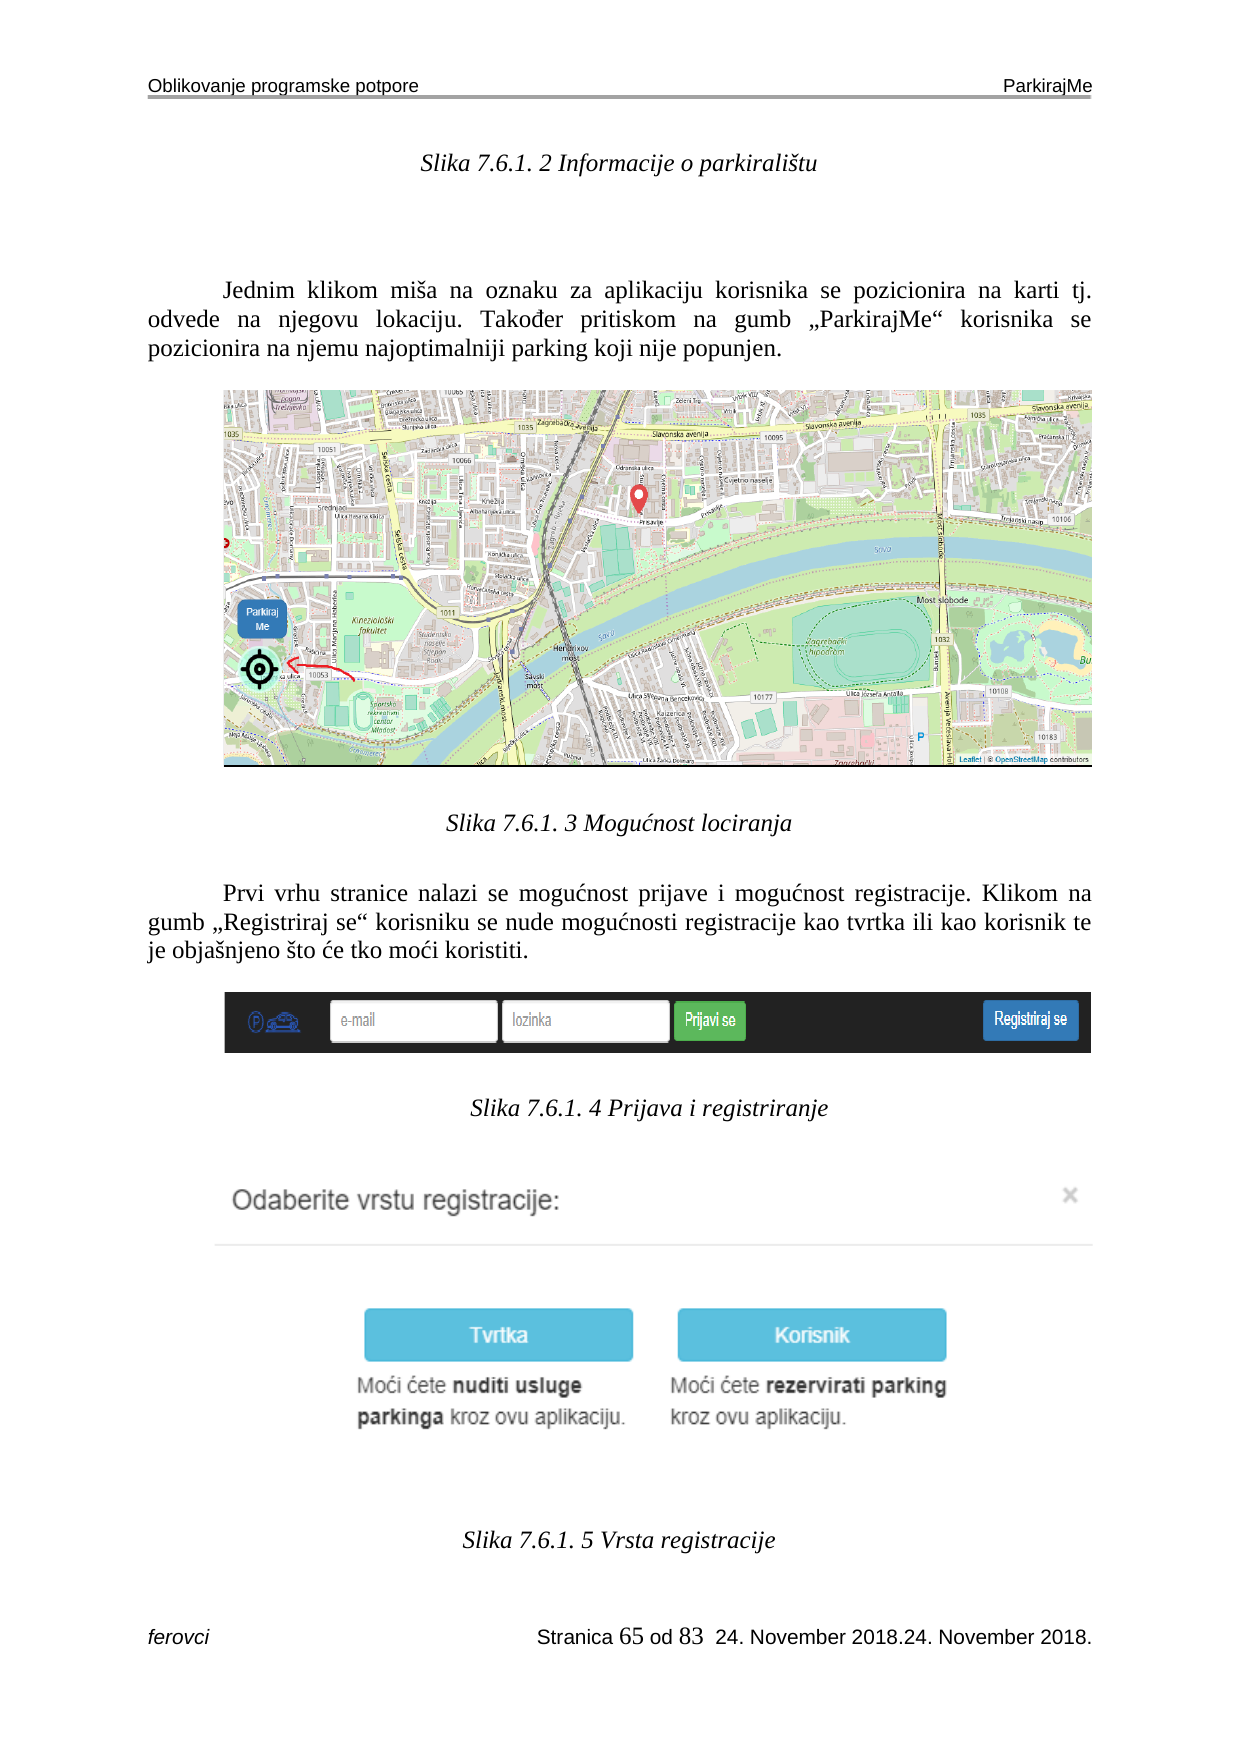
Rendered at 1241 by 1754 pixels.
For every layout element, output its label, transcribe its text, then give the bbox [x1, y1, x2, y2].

text Prvi vrhu stranice nalazi se mogućnost prijave i mogućnost registracije. Klikom na gumb „Registriraj se“ korisniku se nude mogućnosti registracije kao tvrtka ili kao korisnik te je objašnjeno što će tko moći koristiti. [148, 878, 1093, 964]
picture [147, 95, 1092, 99]
picture [224, 992, 1091, 1053]
text Jednim klikom miša na oznaku za aplikaciju korisnika se pozicionira na karti tj. odvede na njegovu lokaciju. Također pritiskom na gumb „ParkirajMe“ korisnika se pozicionira na njemu najoptimalniji parking koji nije popunjen. [148, 275, 1093, 361]
text Slika 7.6.1. 5 Vrsta registracije [148, 1525, 1093, 1554]
picture [214, 1163, 1093, 1484]
text Slika 7.6.1. 3 Mogućnost lociranja [148, 808, 1093, 837]
text Slika 7.6.1. 4 Prijava i registriranje [148, 1093, 1093, 1122]
picture [223, 390, 1092, 767]
text Slika 7.6.1. 2 Informacije o parkiralištu [148, 148, 1093, 176]
